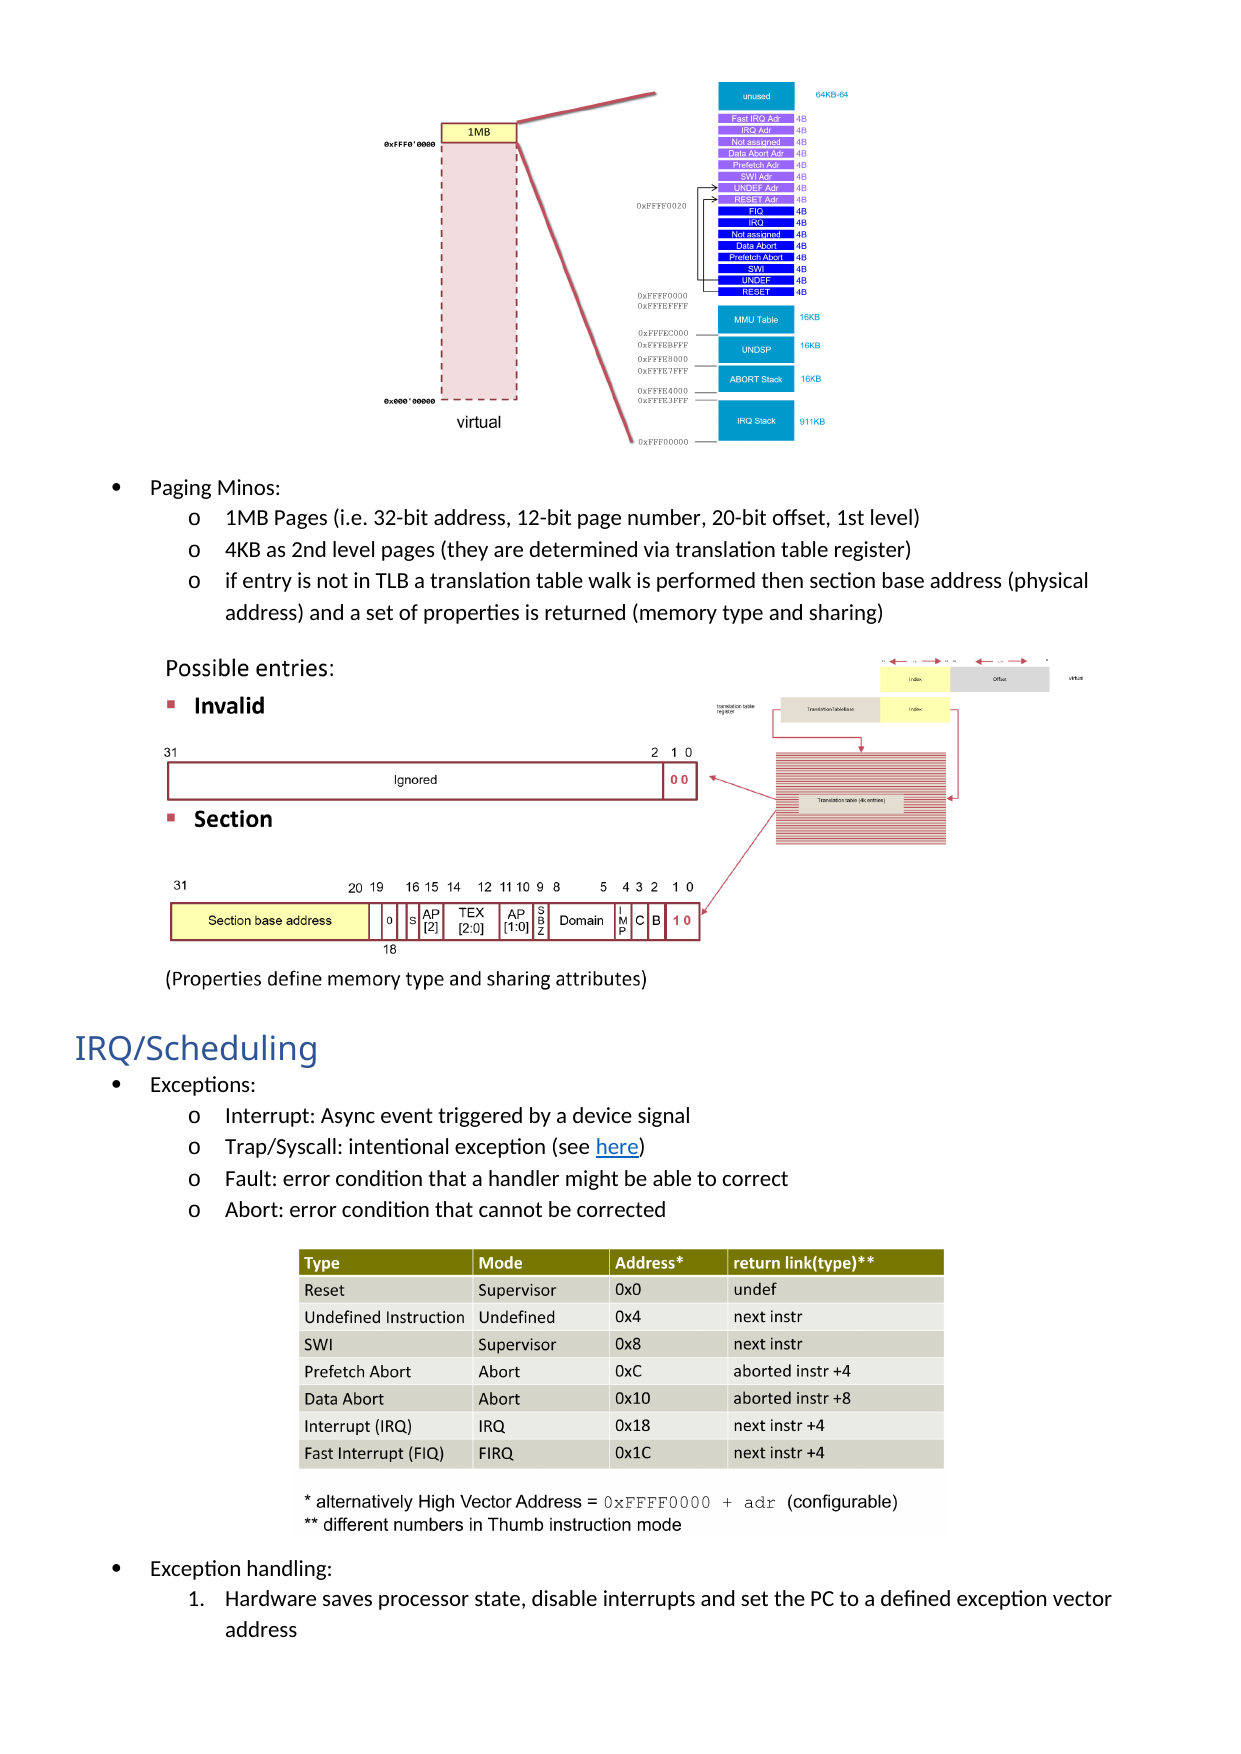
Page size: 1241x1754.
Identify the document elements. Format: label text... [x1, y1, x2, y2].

picture [380, 75, 861, 455]
list Trap/Syscall: intentional exception (see here) [187, 1132, 1165, 1161]
list Paging Minos: [112, 473, 1165, 501]
list Exception handling: [112, 1554, 1165, 1582]
list Interrupt: Async event triggered by a device signal [187, 1101, 1165, 1130]
subtitle IRQ/Scheduling [75, 1025, 1165, 1071]
picture [293, 1243, 947, 1536]
list Exceptions: [112, 1071, 1165, 1098]
list if entry is not in TLB a translation table walk is performed then section base address (physical address) and a set of properties is returned (memory type and sharing) [187, 566, 1165, 626]
list 4KB as 2nd level pages (they are determined via translation table register) [187, 535, 1165, 564]
list Fault: error condition that a handler might be able to correct [187, 1164, 1165, 1193]
list 1MB Pages (i.e. 32-bit address, 12-bit page number, 20-bit offset, 1st level) [187, 503, 1165, 532]
list Hardware saves processor state, disable interrupts and set the PC to a defined exception vector address [187, 1584, 1165, 1643]
picture [150, 644, 1091, 1007]
list Abort: error condition that cannot be corrected [187, 1195, 1165, 1224]
